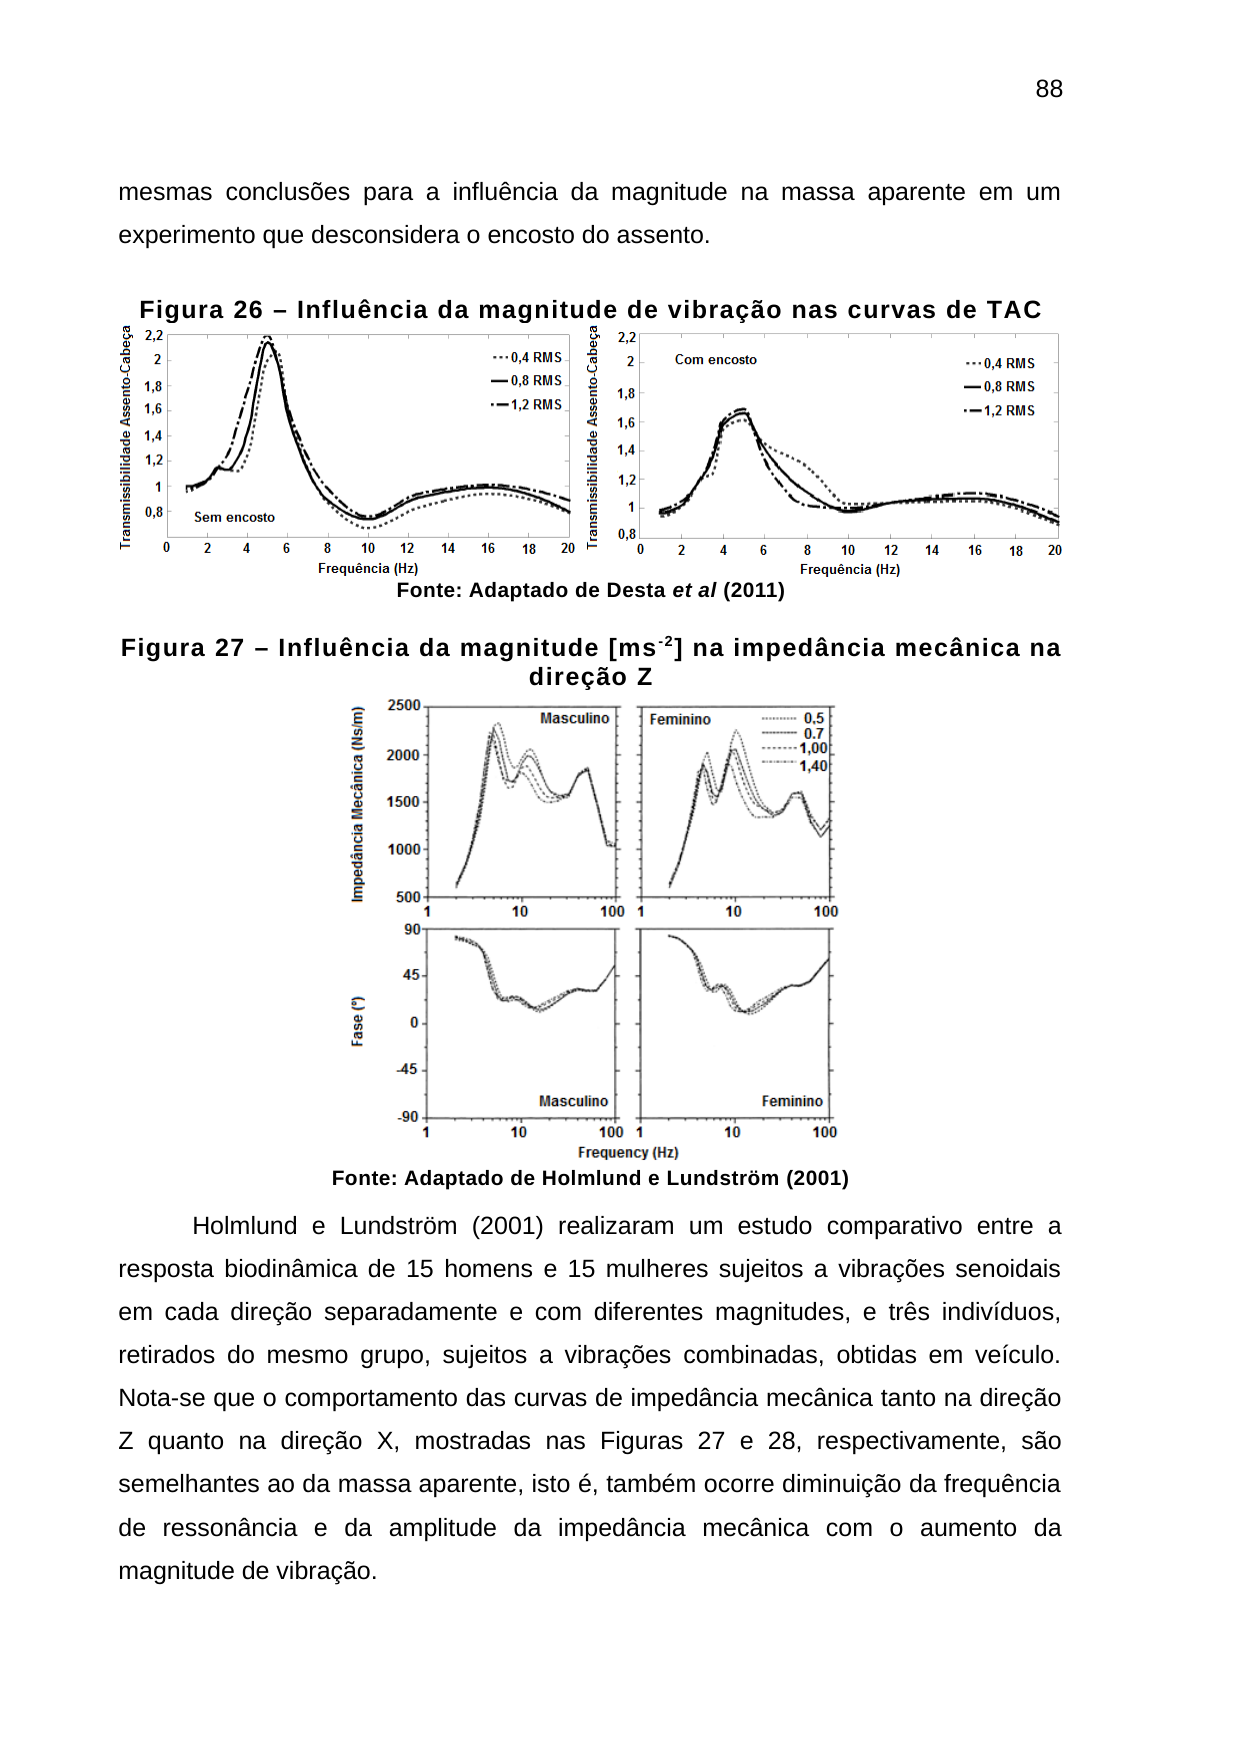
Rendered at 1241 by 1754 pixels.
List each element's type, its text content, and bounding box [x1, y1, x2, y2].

text Holmlund e Lundström (2001) realizaram um estudo comparativo entre a resposta biodinâmica de 15 homens e 15 mulheres sujeitos a vibrações senoidais em cada direção separadamente e com diferentes magnitudes, e três indivíduos, retirados do mesmo grupo, sujeitos a vibrações combinadas, obtidas em veículo. Nota-se que o comportamento das curvas de impedância mecânica tanto na direção Z quanto na direção X, mostradas nas Figuras 27 e 28, respectivamente, são semelhantes ao da massa aparente, isto é, também ocorre diminuição da frequência de ressonância e da amplitude da impedância mecânica com o aumento da magnitude de vibração. [118, 1211, 1063, 1584]
subtitle Figura 26 – Influência da magnitude de vibração nas curvas de TAC [118, 295, 1063, 323]
picture [118, 323, 1064, 579]
picture [341, 690, 841, 1166]
title Fonte: Adaptado de Holmlund e Lundström (2001) [118, 1166, 1063, 1190]
subtitle Figura 27 – Influência da magnitude [ms-2] na impedância mecânica na direção Z [118, 633, 1063, 691]
title Fonte: Adaptado de Desta et al (2011) [118, 579, 1063, 602]
